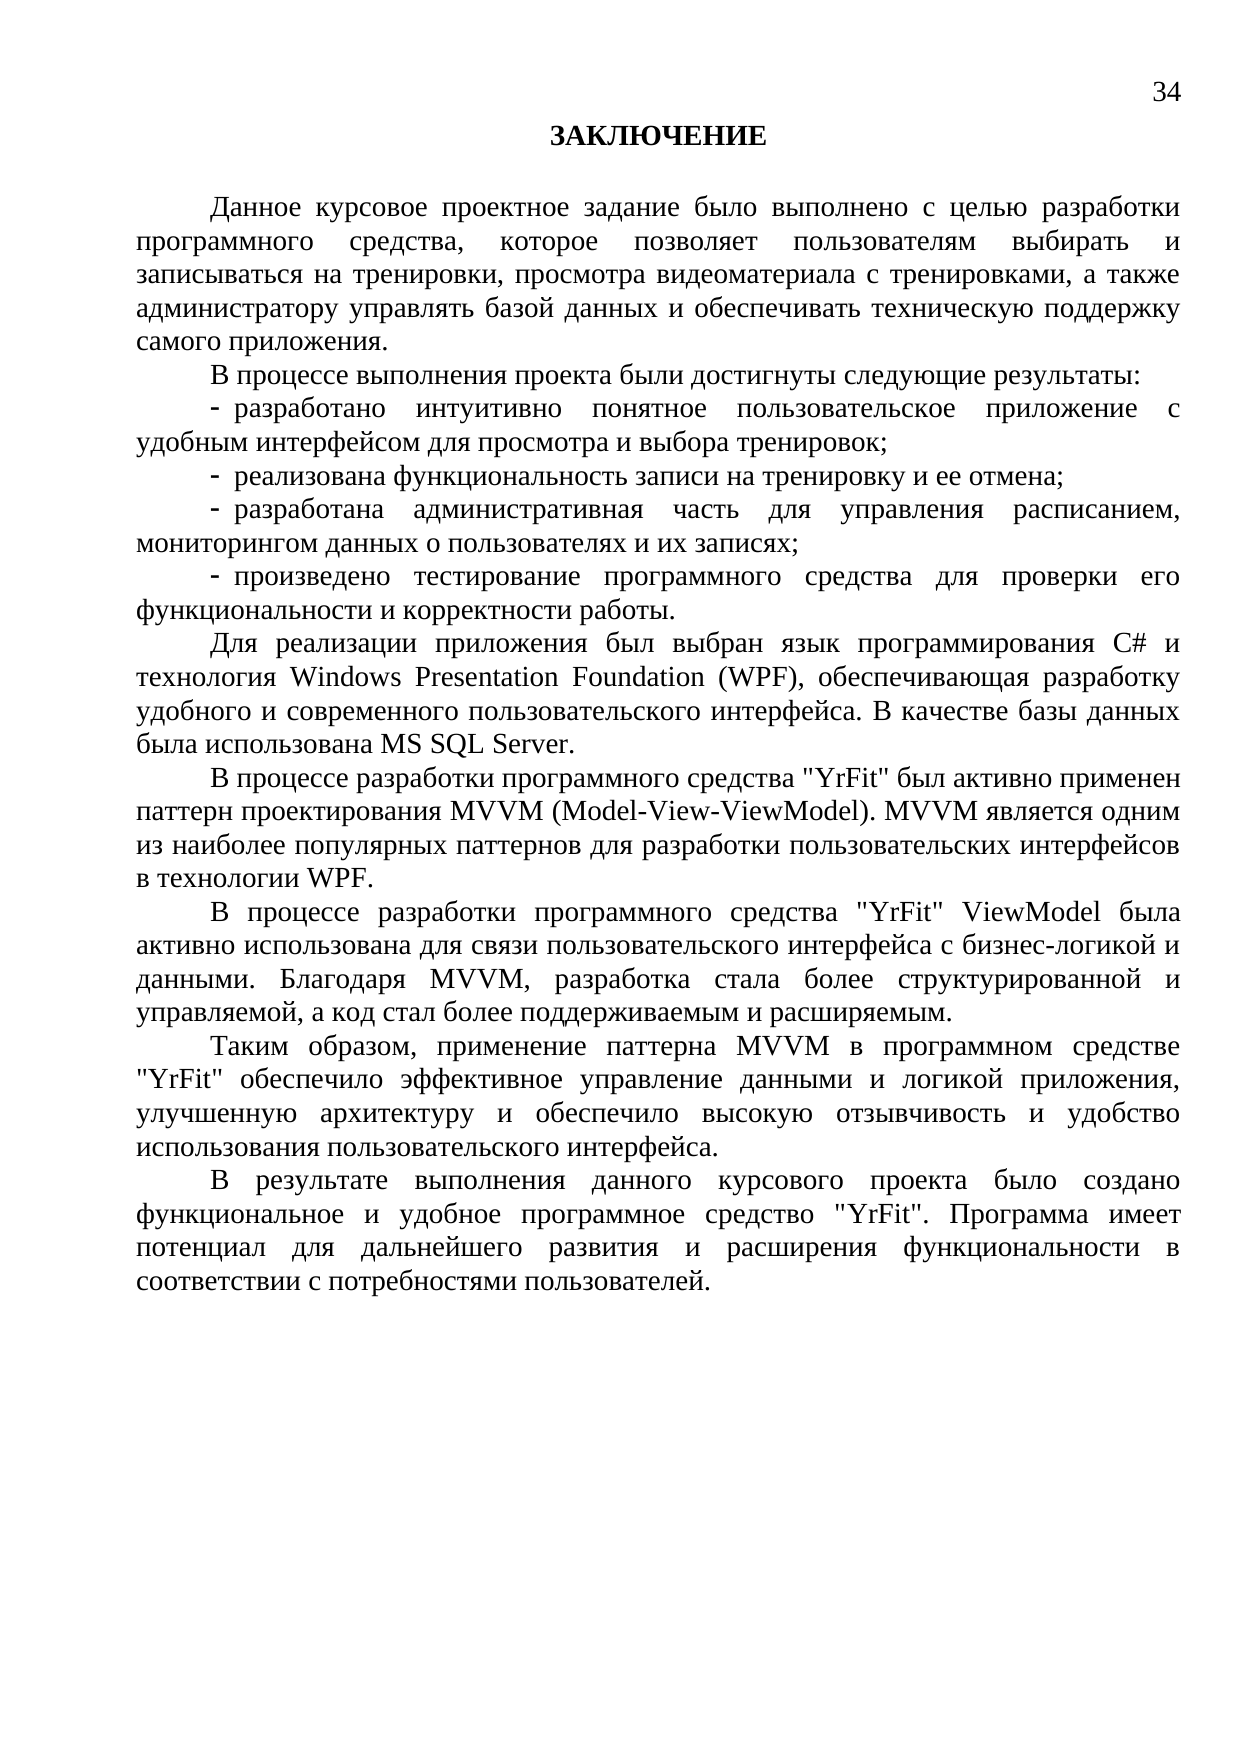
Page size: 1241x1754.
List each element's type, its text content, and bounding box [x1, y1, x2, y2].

text Данное курсовое проектное задание было выполнено с целью разработки программного средства, которое позволяет пользователям выбирать и записываться на тренировки, просмотра видеоматериала с тренировками, а также администратору управлять базой данных и обеспечивать техническую поддержку самого приложения. [136, 189, 1181, 357]
text В процессе разработки программного средства "YrFit" был активно применен паттерн проектирования MVVM (Model-View-ViewModel). MVVM является одним из наиболее популярных паттернов для разработки пользовательских интерфейсов в технологии WPF. [136, 760, 1181, 894]
subtitle ЗАКЛЮЧЕНИЕ [136, 118, 1181, 152]
text В процессе выполнения проекта были достигнуты следующие результаты: [136, 357, 1181, 390]
text Для реализации приложения был выбран язык программирования C# и технология Windows Presentation Foundation (WPF), обеспечивающая разработку удобного и современного пользовательского интерфейса. В качестве базы данных была использована MS SQL Server. [136, 626, 1181, 760]
list реализована функциональность записи на тренировку и ее отмена; [136, 458, 1181, 491]
text В процессе разработки программного средства "YrFit" ViewModel была активно использована для связи пользовательского интерфейса с бизнес-логикой и данными. Благодаря MVVM, разработка стала более структурированной и управляемой, а код стал более поддерживаемым и расширяемым. [136, 894, 1181, 1028]
list разработана административная часть для управления расписанием, мониторингом данных о пользователях и их записях; [136, 491, 1181, 558]
text Таким образом, применение паттерна MVVM в программном средстве "YrFit" обеспечило эффективное управление данными и логикой приложения, улучшенную архитектуру и обеспечило высокую отзывчивость и удобство использования пользовательского интерфейса. [136, 1028, 1181, 1162]
list произведено тестирование программного средства для проверки его функциональности и корректности работы. [136, 558, 1181, 626]
list разработано интуитивно понятное пользовательское приложение с удобным интерфейсом для просмотра и выбора тренировок; [136, 390, 1181, 458]
text В результате выполнения данного курсового проекта было создано функциональное и удобное программное средство "YrFit". Программа имеет потенциал для дальнейшего развития и расширения функциональности в соответствии с потребностями пользователей. [136, 1162, 1181, 1296]
